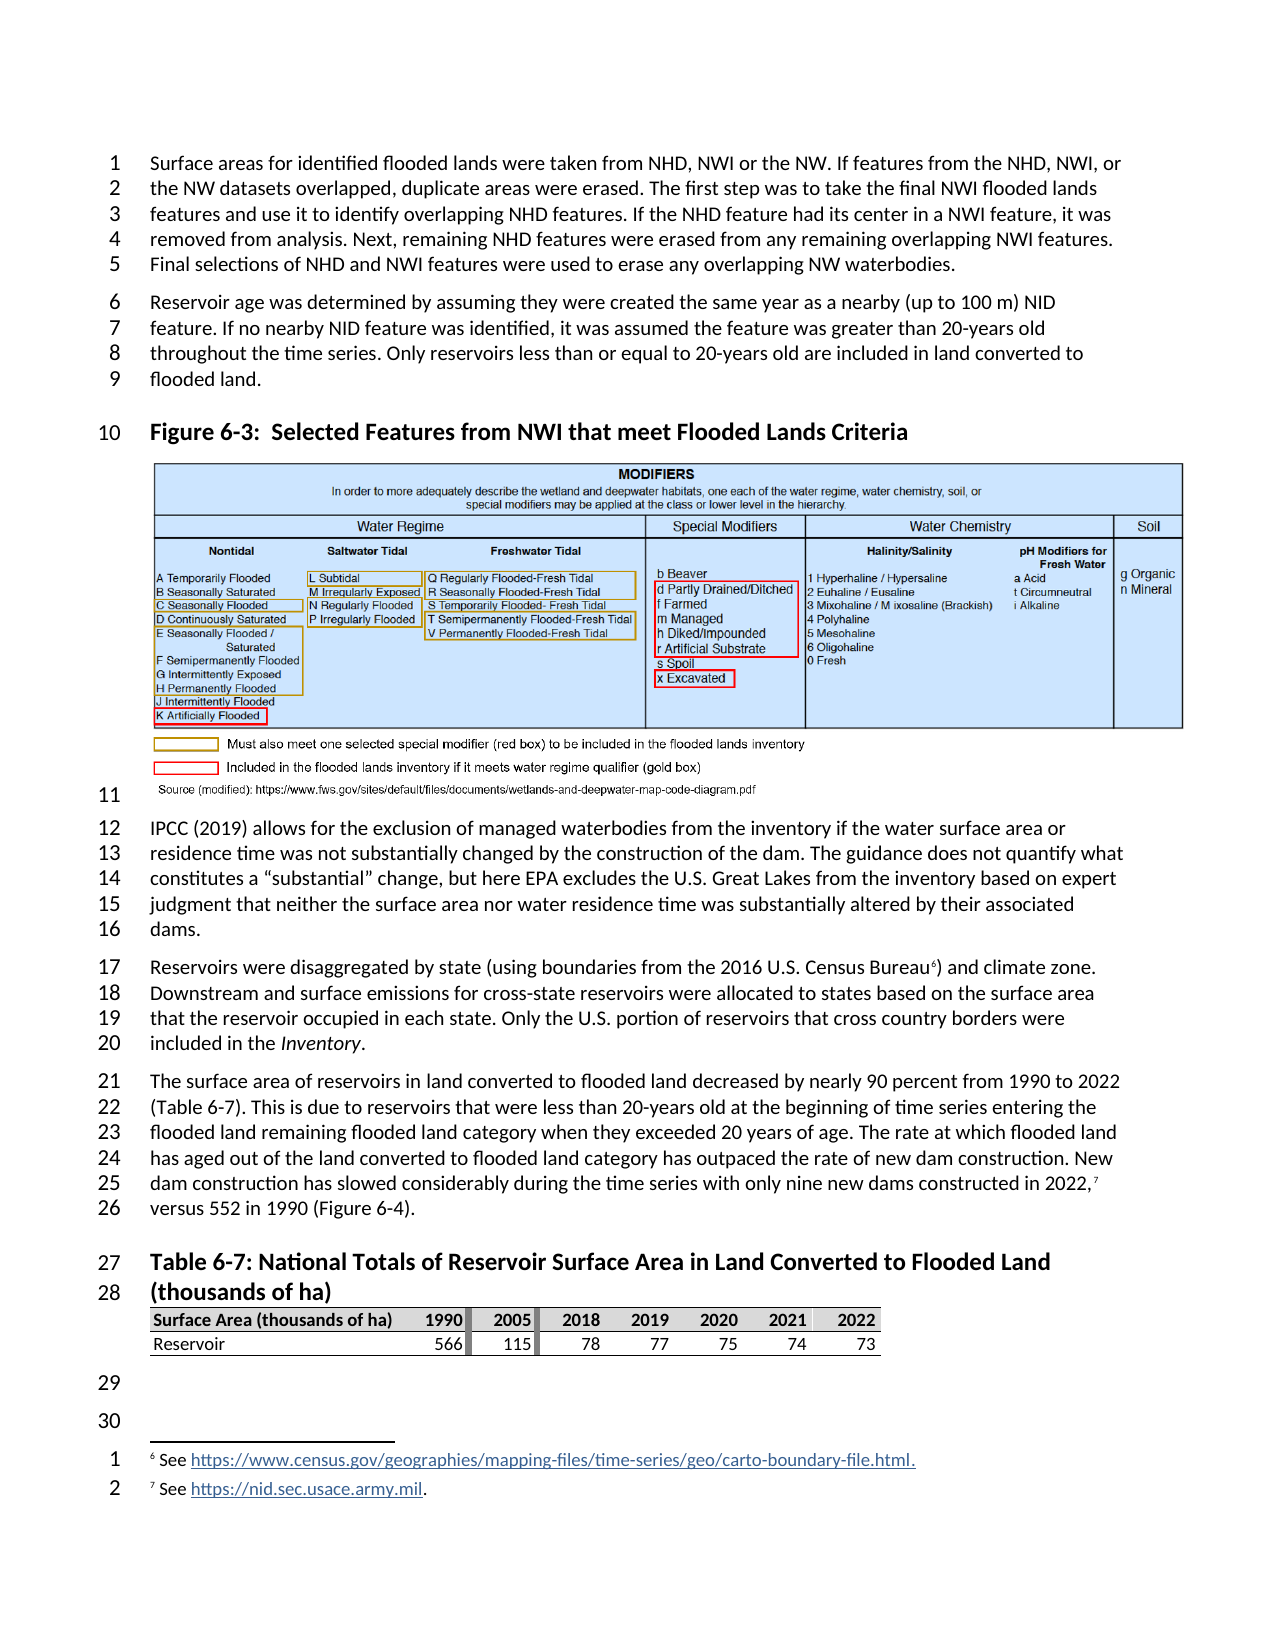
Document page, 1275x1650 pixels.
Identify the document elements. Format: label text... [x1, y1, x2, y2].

table_cell 77 [606, 1332, 675, 1355]
text Surface areas for identified flooded lands were taken from NHD, NWI or the NW. If features from the NHD, NWI, or the NW datasets overlapped, duplicate areas were erased. The first step was to take the final NWI flooded lands features and use it to identify overlapping NHD features. If the NHD feature had its center in a NWI feature, it was removed from analysis. Next, remaining NHD features were erased from any remaining overlapping NWI features. Final selections of NHD and NWI features were used to erase any overlapping NW waterbodies. [150, 150, 1125, 277]
table_header Surface Area (thousands of ha) [150, 1308, 400, 1331]
picture [150, 459, 1186, 803]
table_header 2005 [472, 1308, 534, 1331]
table_cell 75 [675, 1332, 744, 1355]
text IPCC (2019) allows for the exclusion of managed waterbodies from the inventory if the water surface area or residence time was not substantially changed by the construction of the dam. The guidance does not quantify what constitutes a “substantial” change, but here EPA excludes the U.S. Great Lakes from the inventory based on expert judgment that neither the surface area nor water residence time was substantially altered by their associated dams. [150, 815, 1125, 942]
table_header 2020 [675, 1308, 744, 1331]
table_header 2019 [606, 1308, 675, 1331]
table_cell 115 [472, 1332, 534, 1355]
table_header 2022 [813, 1308, 881, 1331]
table_cell 78 [540, 1332, 606, 1355]
table_cell Reservoir [150, 1332, 400, 1355]
table_header 2018 [540, 1308, 606, 1331]
table_cell 74 [744, 1332, 812, 1355]
table_cell 566 [400, 1332, 465, 1355]
text Reservoir age was determined by assuming they were created the same year as a nearby (up to 100 m) NID feature. If no nearby NID feature was identified, it was assumed the feature was greater than 20-years old throughout the time series. Only reservoirs less than or equal to 20-years old are included in land converted to flooded land. [150, 289, 1125, 391]
table_header 2021 [744, 1308, 812, 1331]
text Reservoirs were disaggregated by state (using boundaries from the 2016 U.S. Census Bureau) and climate zone. Downstream and surface emissions for cross-state reservoirs were allocated to states based on the surface area that the reservoir occupied in each state. Only the U.S. portion of reservoirs that cross country borders were included in the Inventory. [150, 954, 1125, 1056]
table_header 1990 [400, 1308, 465, 1331]
table_cell 73 [813, 1332, 881, 1355]
